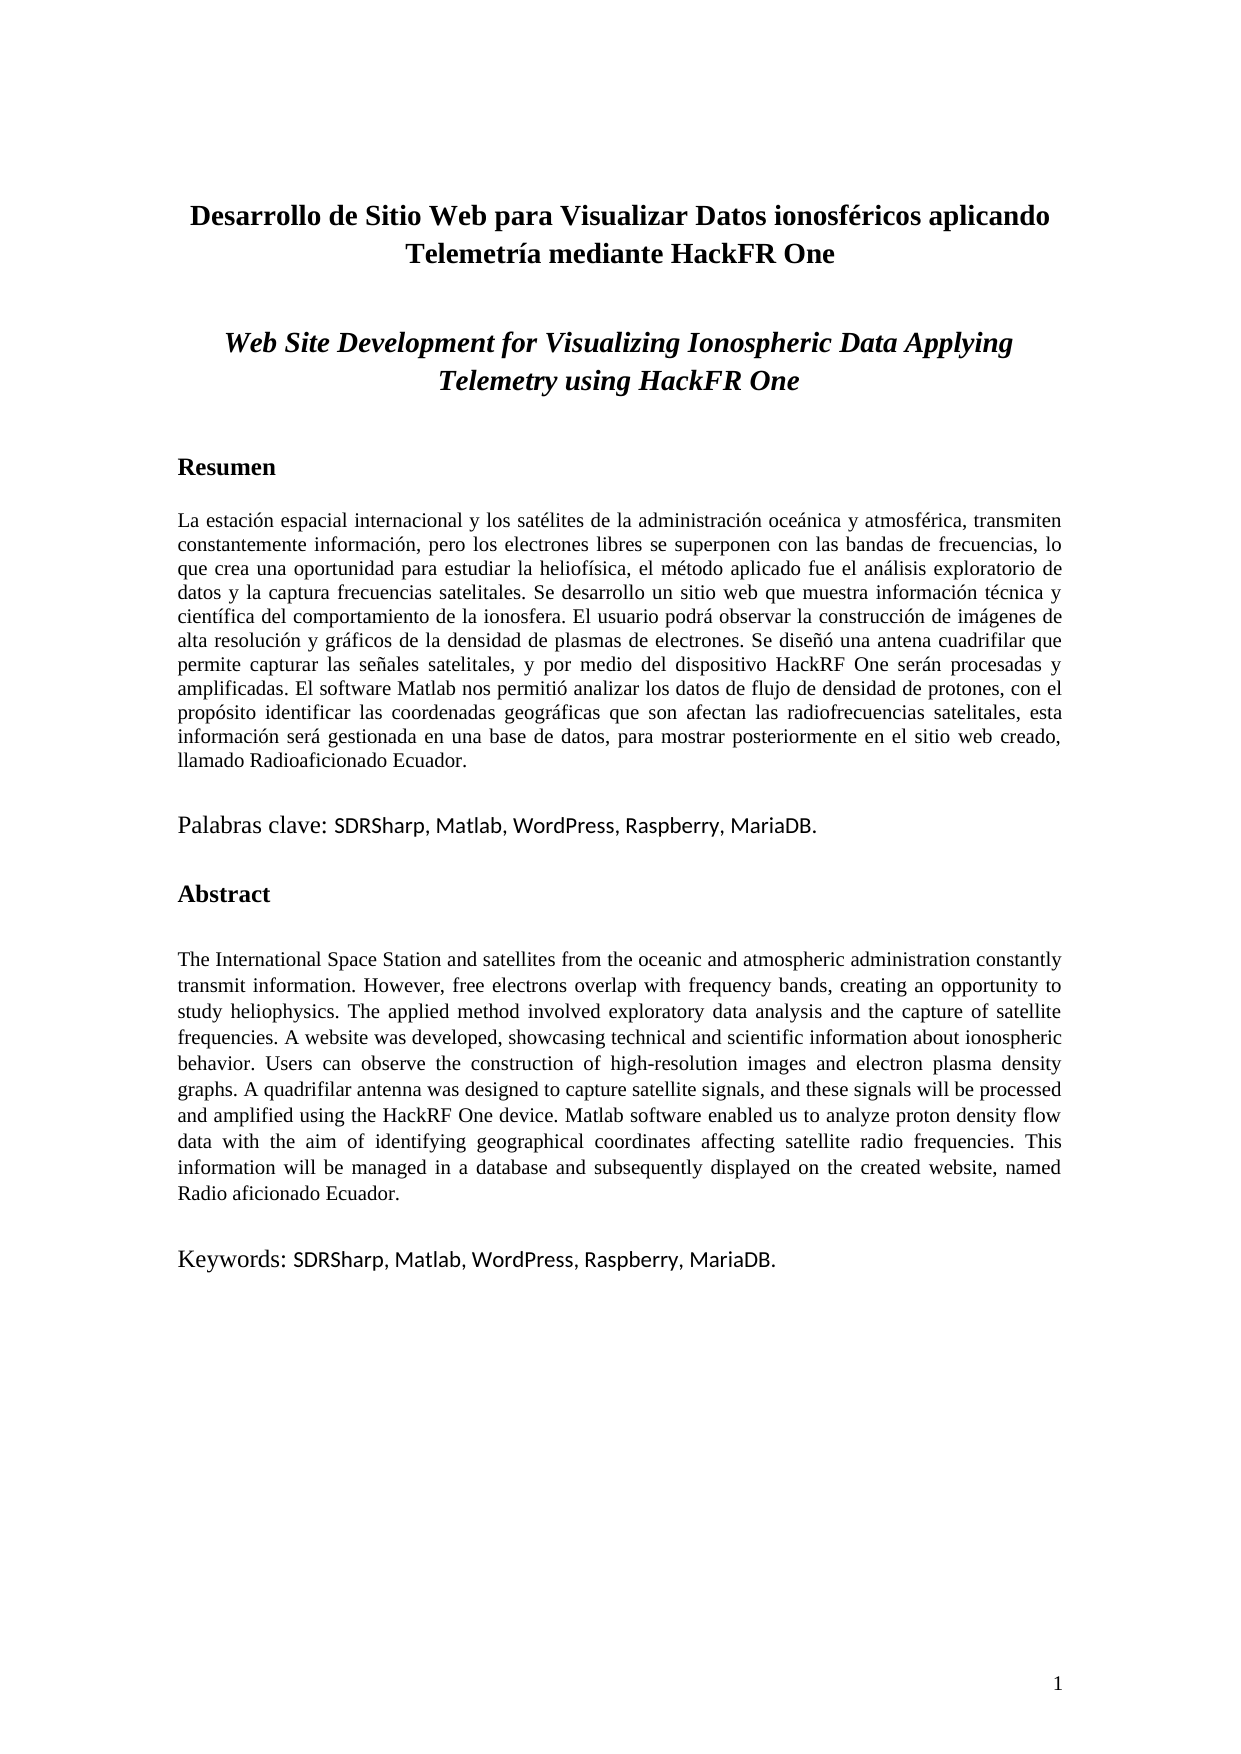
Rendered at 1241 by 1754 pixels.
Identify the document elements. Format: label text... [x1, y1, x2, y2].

text La estación espacial internacional y los satélites de la administración oceánica y atmosférica, transmiten constantemente información, pero los electrones libres se superponen con las bandas de frecuencias, lo que crea una oportunidad para estudiar la heliofísica, el método aplicado fue el análisis exploratorio de datos y la captura frecuencias satelitales. Se desarrollo un sitio web que muestra información técnica y científica del comportamiento de la ionosfera. El usuario podrá observar la construcción de imágenes de alta resolución y gráficos de la densidad de plasmas de electrones. Se diseñó una antena cuadrifilar que permite capturar las señales satelitales, y por medio del dispositivo HackRF One serán procesadas y amplificadas. El software Matlab nos permitió analizar los datos de flujo de densidad de protones, con el propósito identificar las coordenadas geográficas que son afectan las radiofrecuencias satelitales, esta información será gestionada en una base de datos, para mostrar posteriormente en el sitio web creado, llamado Radioaficionado Ecuador. [177, 508, 1063, 772]
text Keywords: SDRSharp, Matlab, WordPress, Raspberry, MariaDB. [177, 1244, 1063, 1273]
text Abstract [177, 879, 1063, 908]
text Desarrollo de Sitio Web para Visualizar Datos ionosféricos aplicando Telemetría mediante HackFR One [177, 198, 1063, 270]
text Palabras clave: SDRSharp, Matlab, WordPress, Raspberry, MariaDB. [177, 810, 1063, 839]
text Web Site Development for Visualizing Ionospheric Data Applying Telemetry using HackFR One [177, 325, 1063, 397]
text The International Space Station and satellites from the oceanic and atmospheric administration constantly transmit information. However, free electrons overlap with frequency bands, creating an opportunity to study heliophysics. The applied method involved exploratory data analysis and the capture of satellite frequencies. A website was developed, showcasing technical and scientific information about ionospheric behavior. Users can observe the construction of high-resolution images and electron plasma density graphs. A quadrifilar antenna was designed to capture satellite signals, and these signals will be processed and amplified using the HackRF One device. Matlab software enabled us to analyze proton density flow data with the aim of identifying geographical coordinates affecting satellite radio frequencies. This information will be managed in a database and subsequently displayed on the created website, named Radio aficionado Ecuador. [177, 947, 1063, 1205]
text Resumen [177, 452, 1063, 481]
